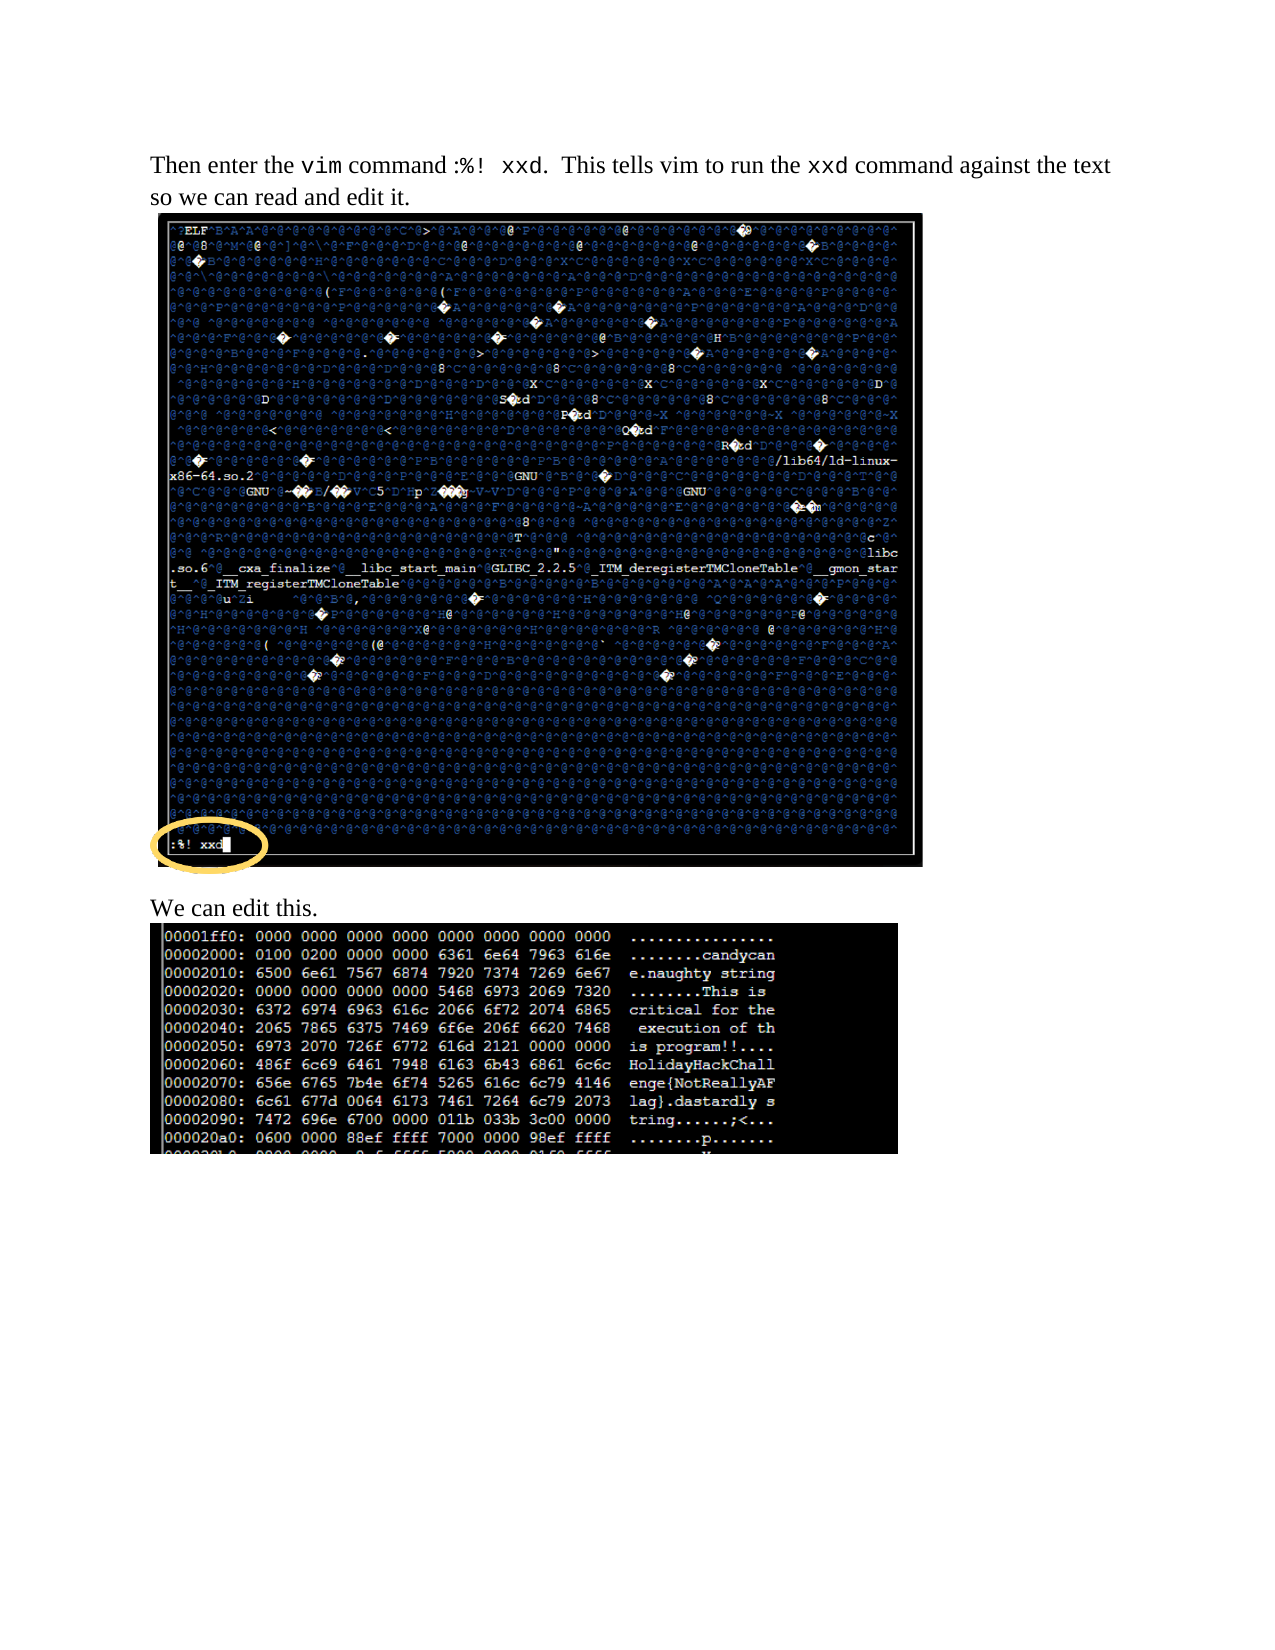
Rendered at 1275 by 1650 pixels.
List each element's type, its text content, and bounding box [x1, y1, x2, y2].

picture [150, 213, 923, 874]
picture [150, 923, 898, 1154]
